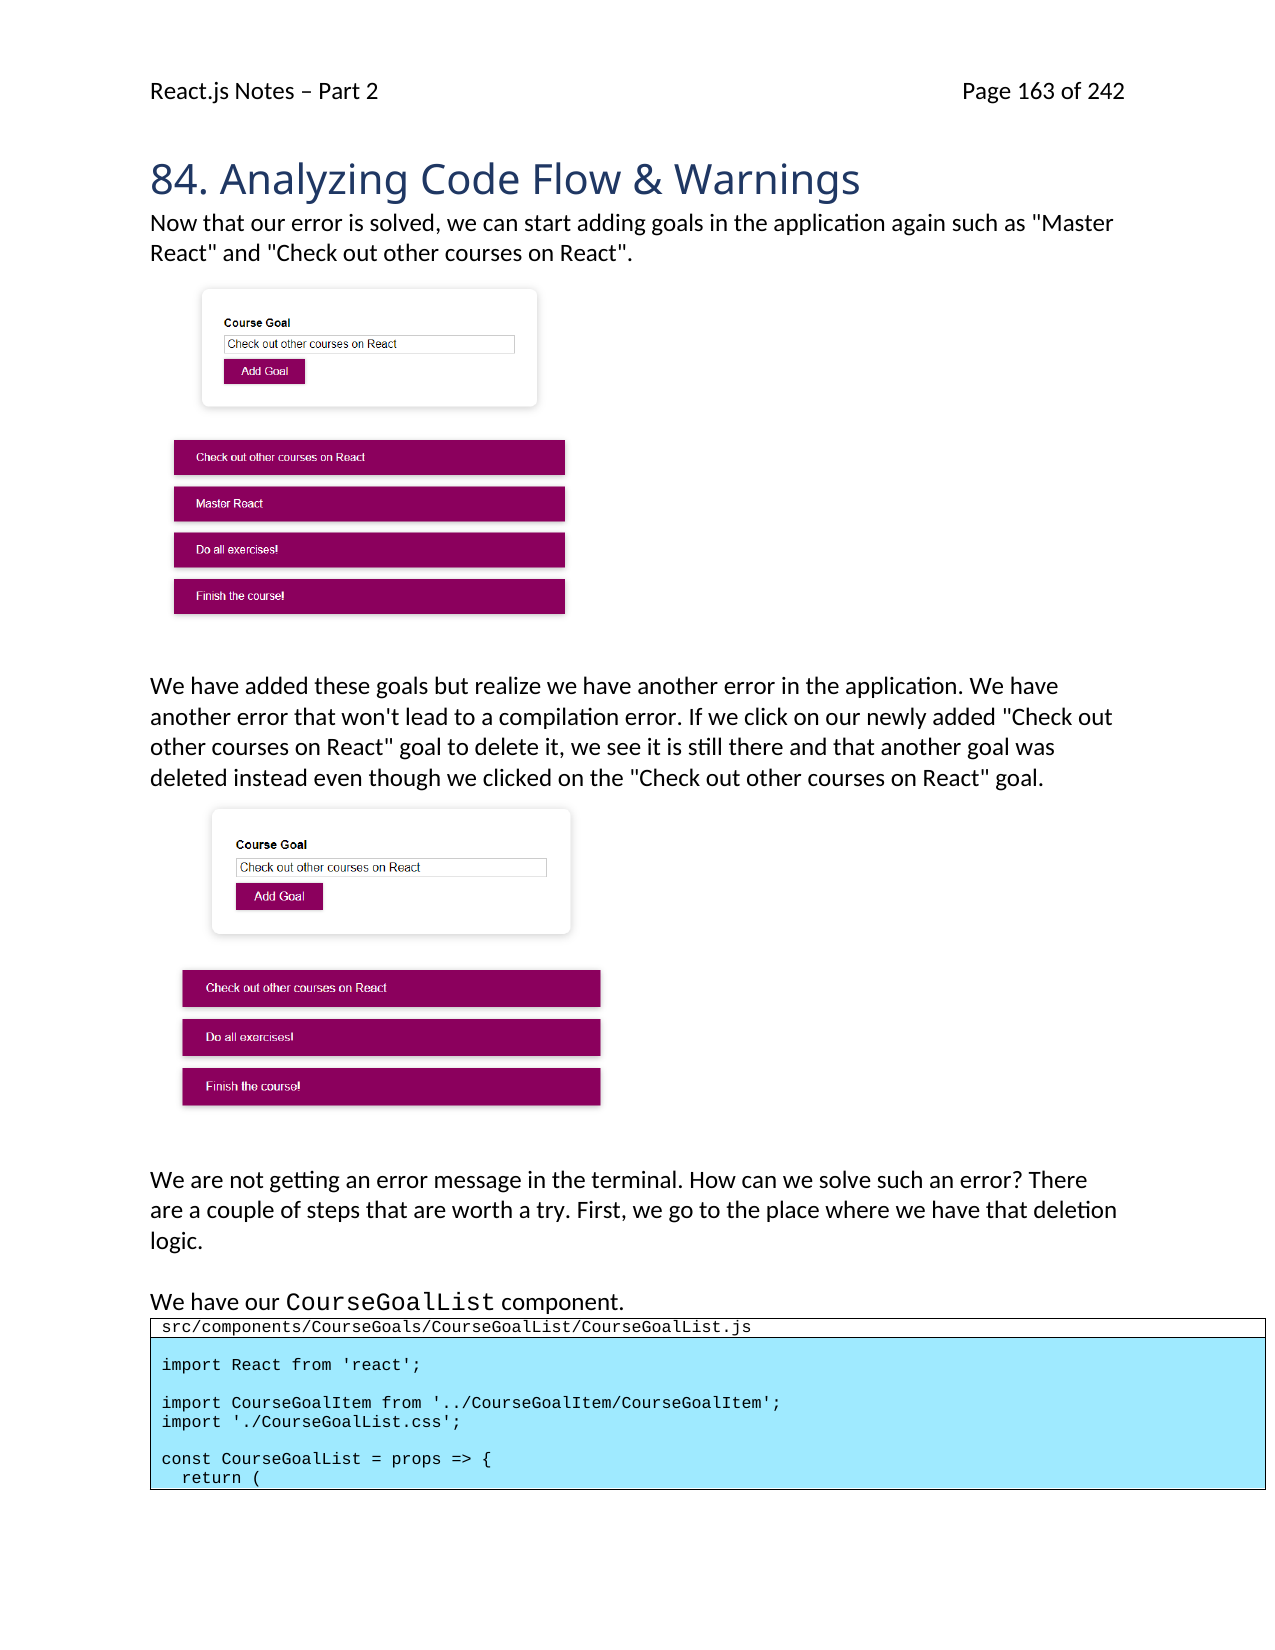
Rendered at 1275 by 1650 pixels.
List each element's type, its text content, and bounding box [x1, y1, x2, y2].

text We have added these goals but realize we have another error in the application. We have another error that won't lead to a compilation error. If we click on our newly added "Check out other courses on React" goal to delete it, we see it is still there and that another goal was deleted instead even though we clicked on the "Check out other courses on React" goal. [150, 670, 1125, 792]
text We have our CourseGoalList component. [150, 1286, 1125, 1318]
text Now that our error is solved, we can start adding goals in the application again such as "Master React" and "Check out other courses on React". [150, 207, 1125, 268]
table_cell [151, 1338, 1265, 1488]
subtitle 84. Analyzing Code Flow & Warnings [150, 150, 1125, 207]
picture [150, 267, 647, 640]
picture [150, 792, 673, 1164]
text We are not getting an error message in the terminal. How can we solve such an error? There are a couple of steps that are worth a try. First, we go to the place where we have that deletion logic. [150, 1164, 1125, 1256]
table_header src/components/CourseGoals/CourseGoalList/CourseGoalList.js [151, 1319, 1265, 1337]
